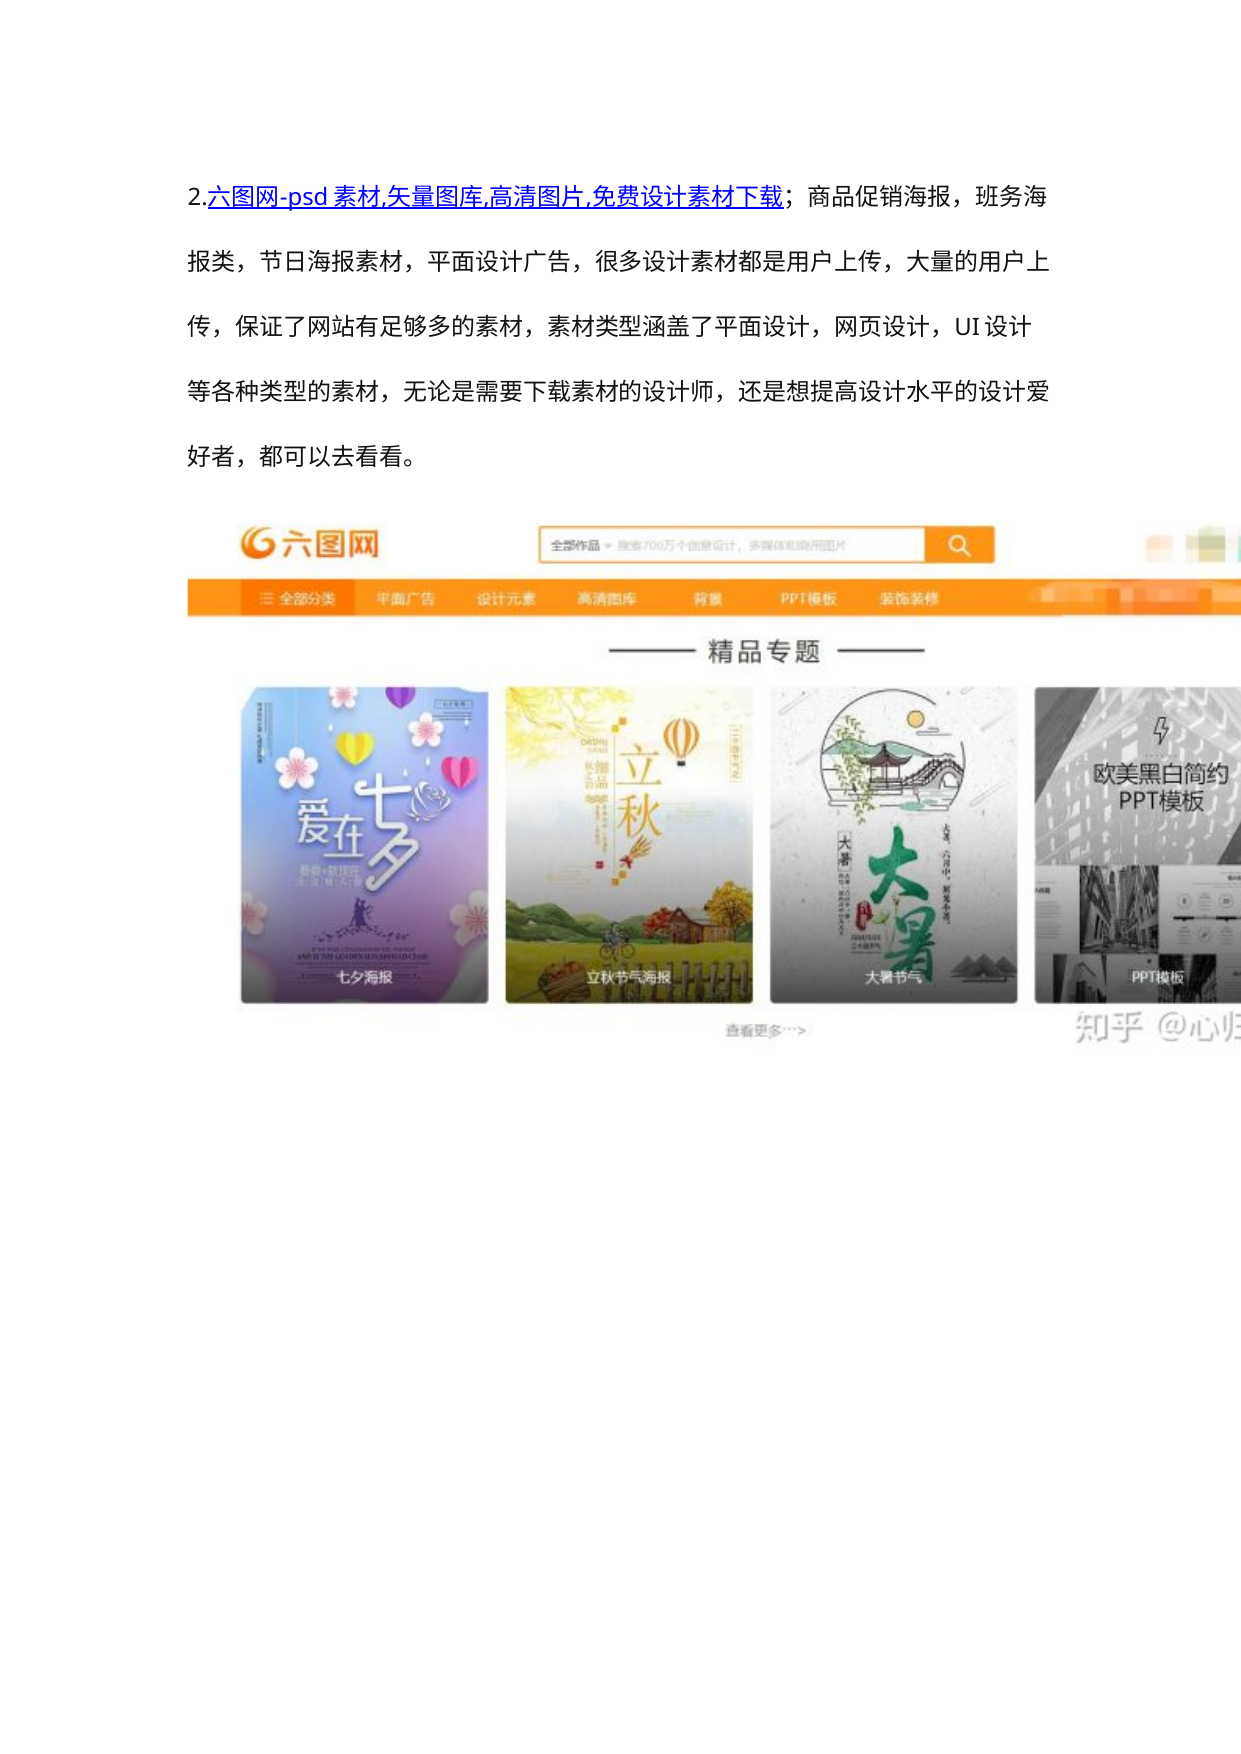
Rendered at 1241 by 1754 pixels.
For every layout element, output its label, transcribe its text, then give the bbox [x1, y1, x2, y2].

text 2.六图网-psd素材,矢量图库,高清图片,免费设计素材下载；商品促销海报，班务海报类，节日海报素材，平面设计广告，很多设计素材都是用户上传，大量的用户上传，保证了网站有足够多的素材，素材类型涵盖了平面设计，网页设计，UI设计等各种类型的素材，无论是需要下载素材的设计师，还是想提高设计水平的设计爱好者，都可以去看看。 [187, 162, 1053, 487]
picture [187, 523, 1241, 1073]
